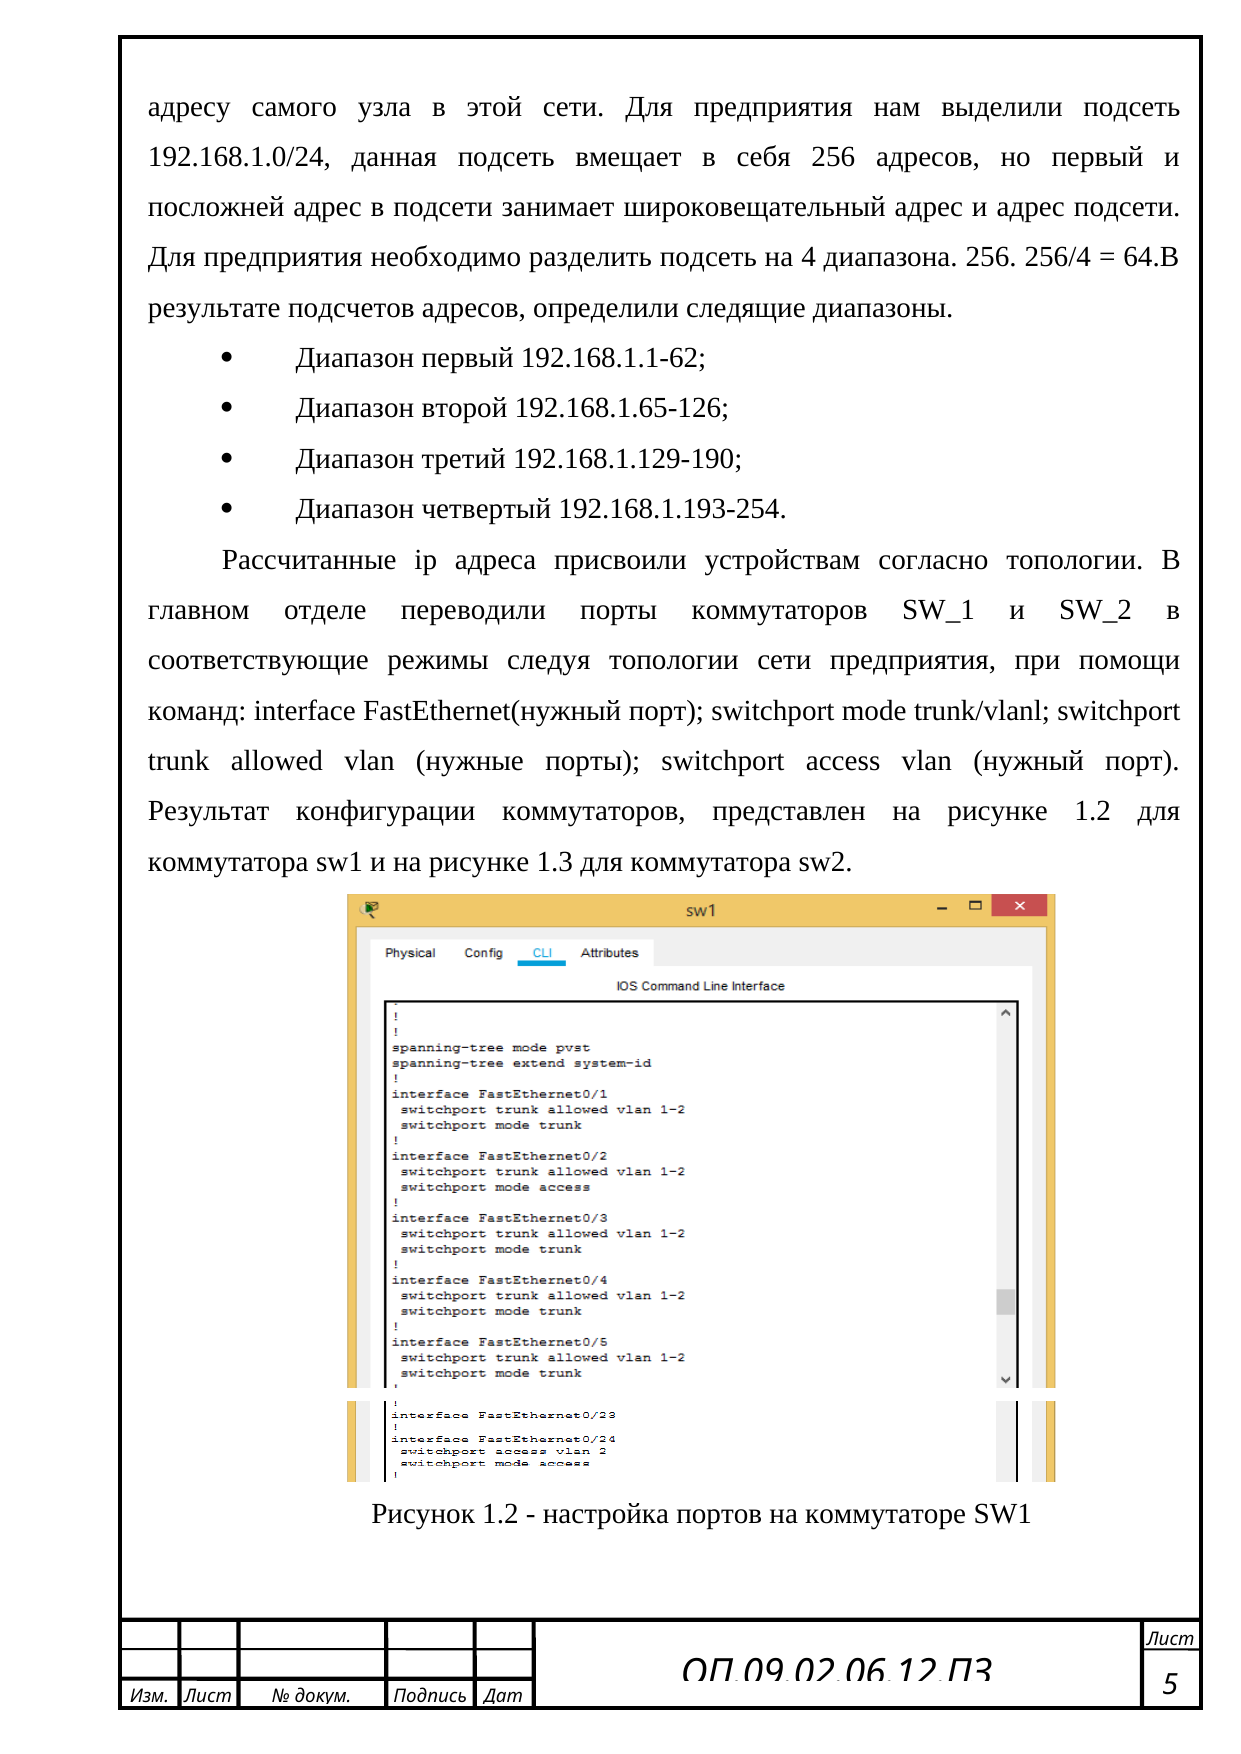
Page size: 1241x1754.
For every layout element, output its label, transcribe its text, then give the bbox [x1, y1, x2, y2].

picture [347, 1401, 1056, 1482]
list Диапазон второй 192.168.1.65-126; [148, 391, 1181, 424]
text Рассчитанные ip адреса присвоили устройствам согласно топологии. В главном отделе переводили порты коммутаторов SW_1 и SW_2 в соответствующие режимы следуя топологии сети предприятия, при помощи команд: interface FastEthernet(нужный порт); switchport mode trunk/vlanl; switchport trunk allowed vlan (нужные порты); switchport access vlan (нужный порт). Результат конфигурации коммутаторов, представлен на рисунке 1.2 для коммутатора sw1 и на рисунке 1.3 для коммутатора sw2. [148, 542, 1181, 877]
list Диапазон третий 192.168.1.129-190; [148, 441, 1181, 475]
list Диапазон первый 192.168.1.1-62; [148, 340, 1181, 374]
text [148, 89, 1181, 323]
picture [347, 894, 1056, 1388]
text Рисунок 1.2 - настройка портов на коммутаторе SW1 [148, 1496, 1181, 1529]
list Диапазон четвертый 192.168.1.193-254. [148, 491, 1181, 525]
